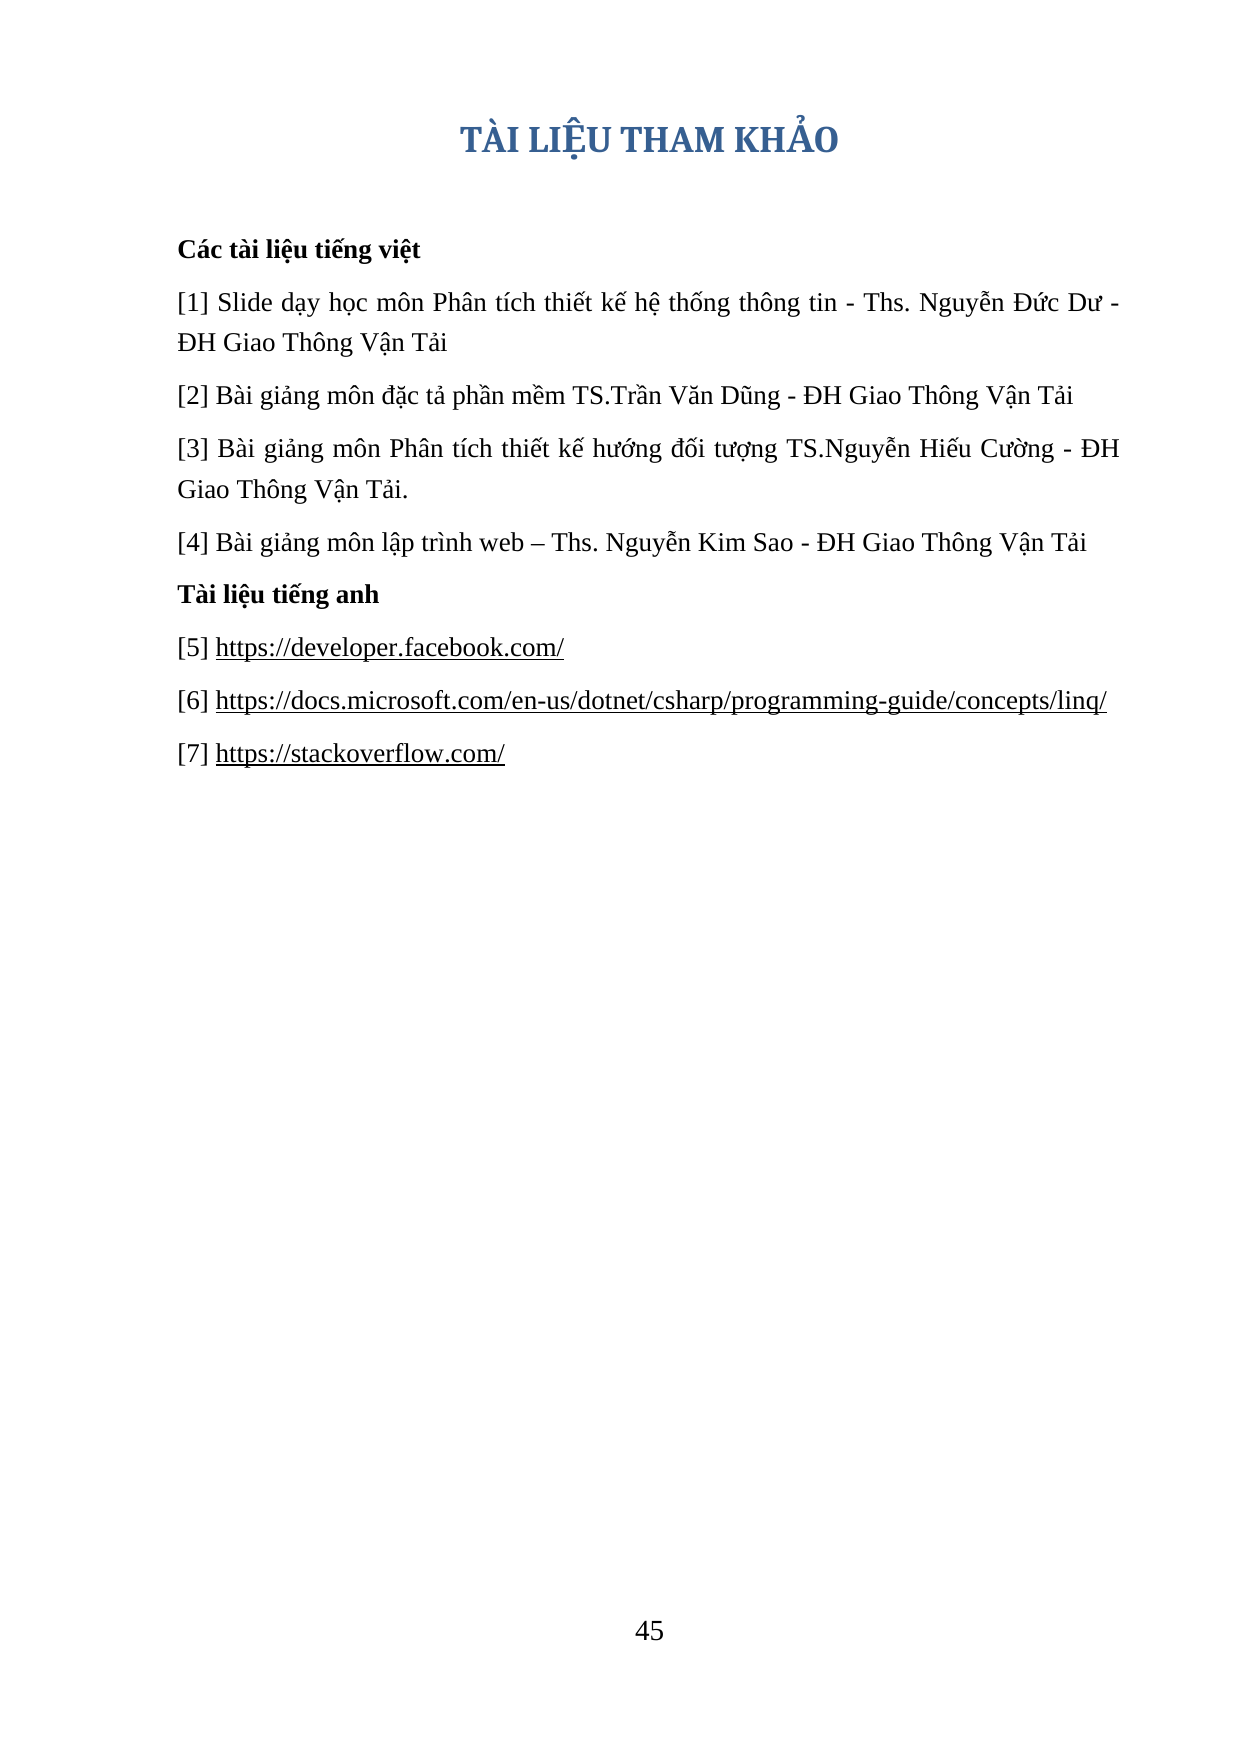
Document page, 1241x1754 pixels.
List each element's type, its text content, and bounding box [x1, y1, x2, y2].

text Tài liệu tiếng anh [177, 578, 1122, 610]
text [5] https://developer.facebook.com/ [177, 631, 1122, 663]
text [3] Bài giảng môn Phân tích thiết kế hướng đối tượng TS.Nguyễn Hiếu Cường - ĐH Giao Thông Vận Tải. [177, 432, 1122, 504]
text [6] https://docs.microsoft.com/en-us/dotnet/csharp/programming-guide/concepts/linq/ [177, 684, 1122, 716]
text [4] Bài giảng môn lập trình web – Ths. Nguyễn Kim Sao - ĐH Giao Thông Vận Tải [177, 526, 1122, 557]
text [7] https://stackoverflow.com/ [177, 737, 1122, 768]
text [2] Bài giảng môn đặc tả phần mềm TS.Trần Văn Dũng - ĐH Giao Thông Vận Tải [177, 379, 1122, 411]
subtitle TÀI LIỆU THAM KHẢO [177, 118, 1122, 162]
text [1] Slide dạy học môn Phân tích thiết kế hệ thống thông tin - Ths. Nguyễn Đức Dư - ĐH Giao Thông Vận Tải [177, 286, 1122, 358]
text Các tài liệu tiếng việt [177, 233, 1122, 264]
